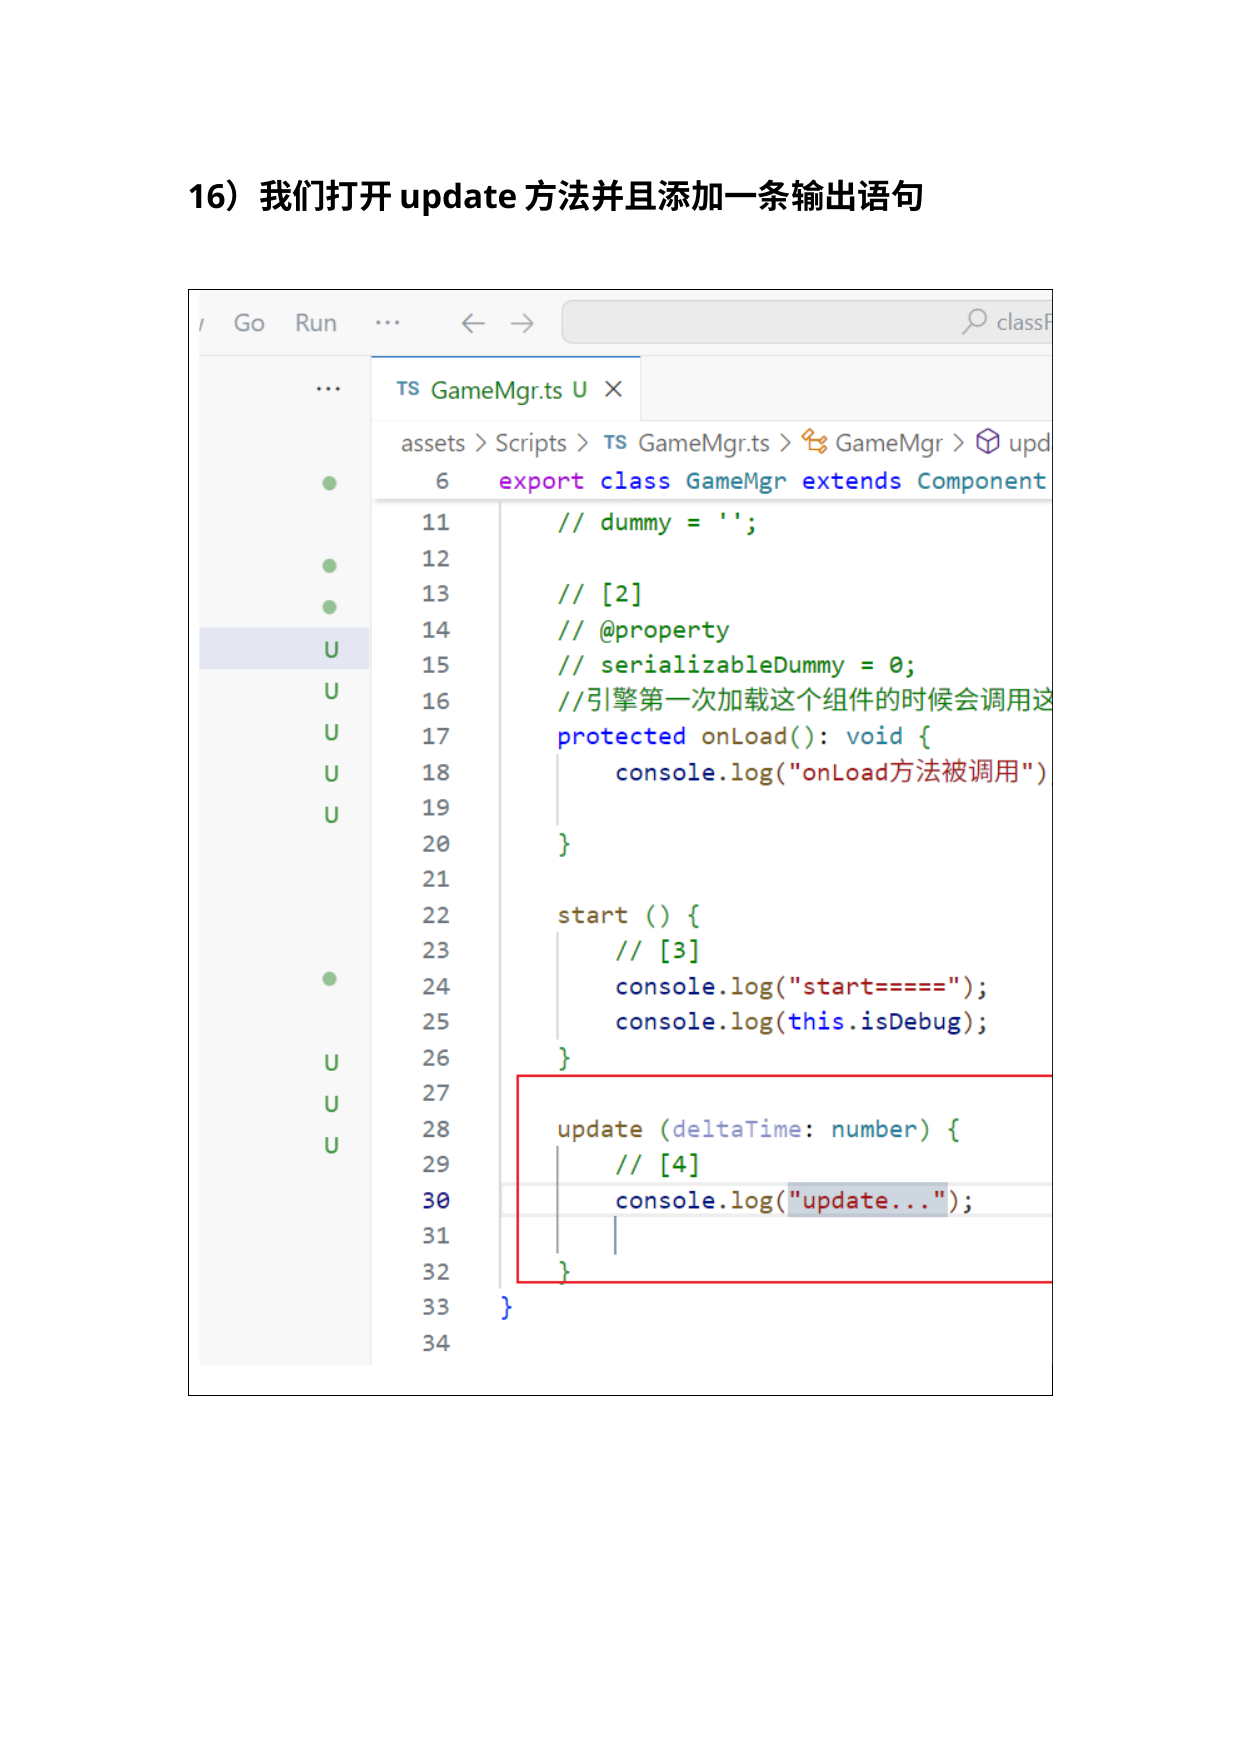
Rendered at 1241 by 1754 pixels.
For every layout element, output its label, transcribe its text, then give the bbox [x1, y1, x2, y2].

subtitle 16）我们打开update方法并且添加一条输出语句 [187, 162, 1053, 227]
table_header [189, 290, 1052, 1395]
picture [199, 290, 1053, 1365]
